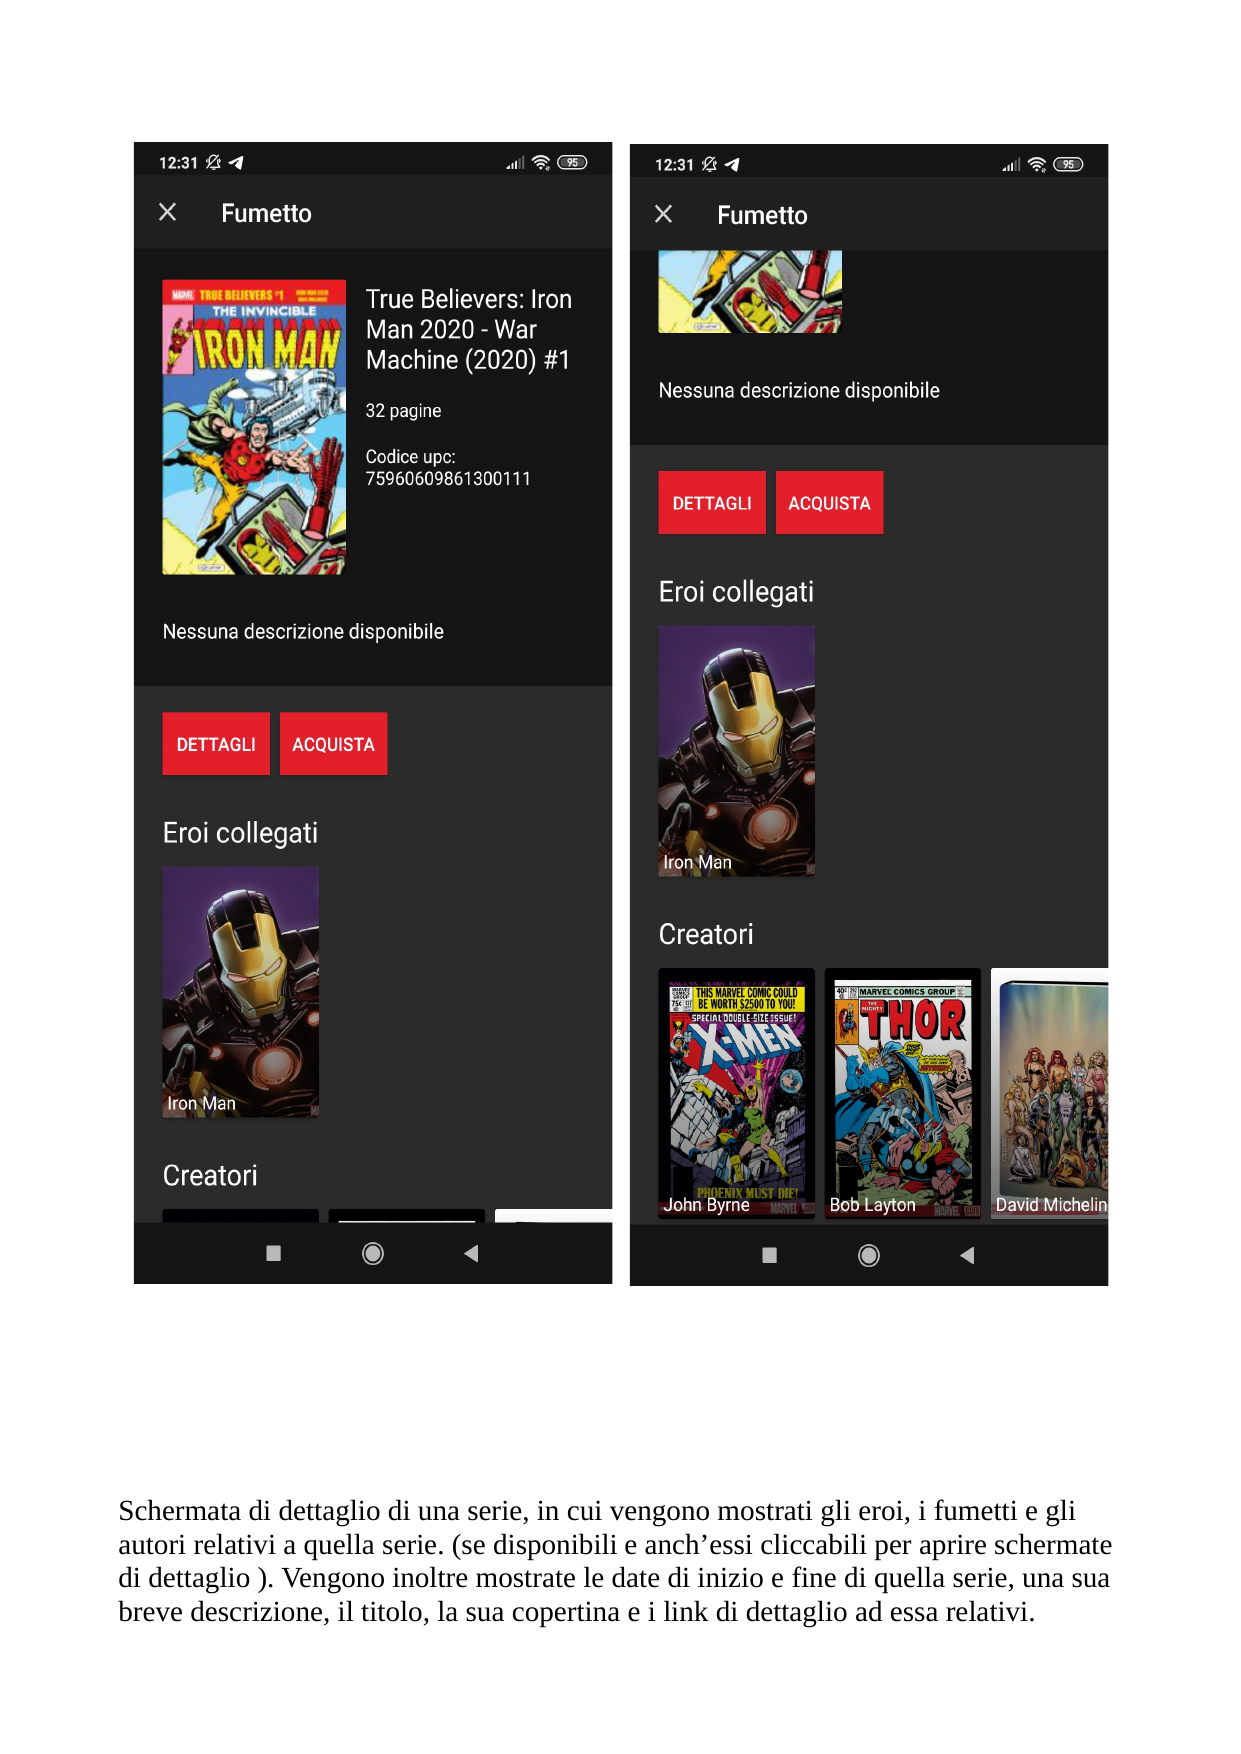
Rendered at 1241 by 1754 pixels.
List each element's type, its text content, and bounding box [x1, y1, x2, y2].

picture [133, 142, 613, 1284]
text Schermata di dettaglio di una serie, in cui vengono mostrati gli eroi, i fumetti e gli autori relativi a quella serie. (se disponibili e anch’essi cliccabili per aprire schermate di dettaglio ). Vengono inoltre mostrate le date di inizio e fine di quella serie, una sua breve descrizione, il titolo, la sua copertina e i link di dettaglio ad essa relativi. [118, 1493, 1122, 1627]
picture [629, 144, 1109, 1286]
